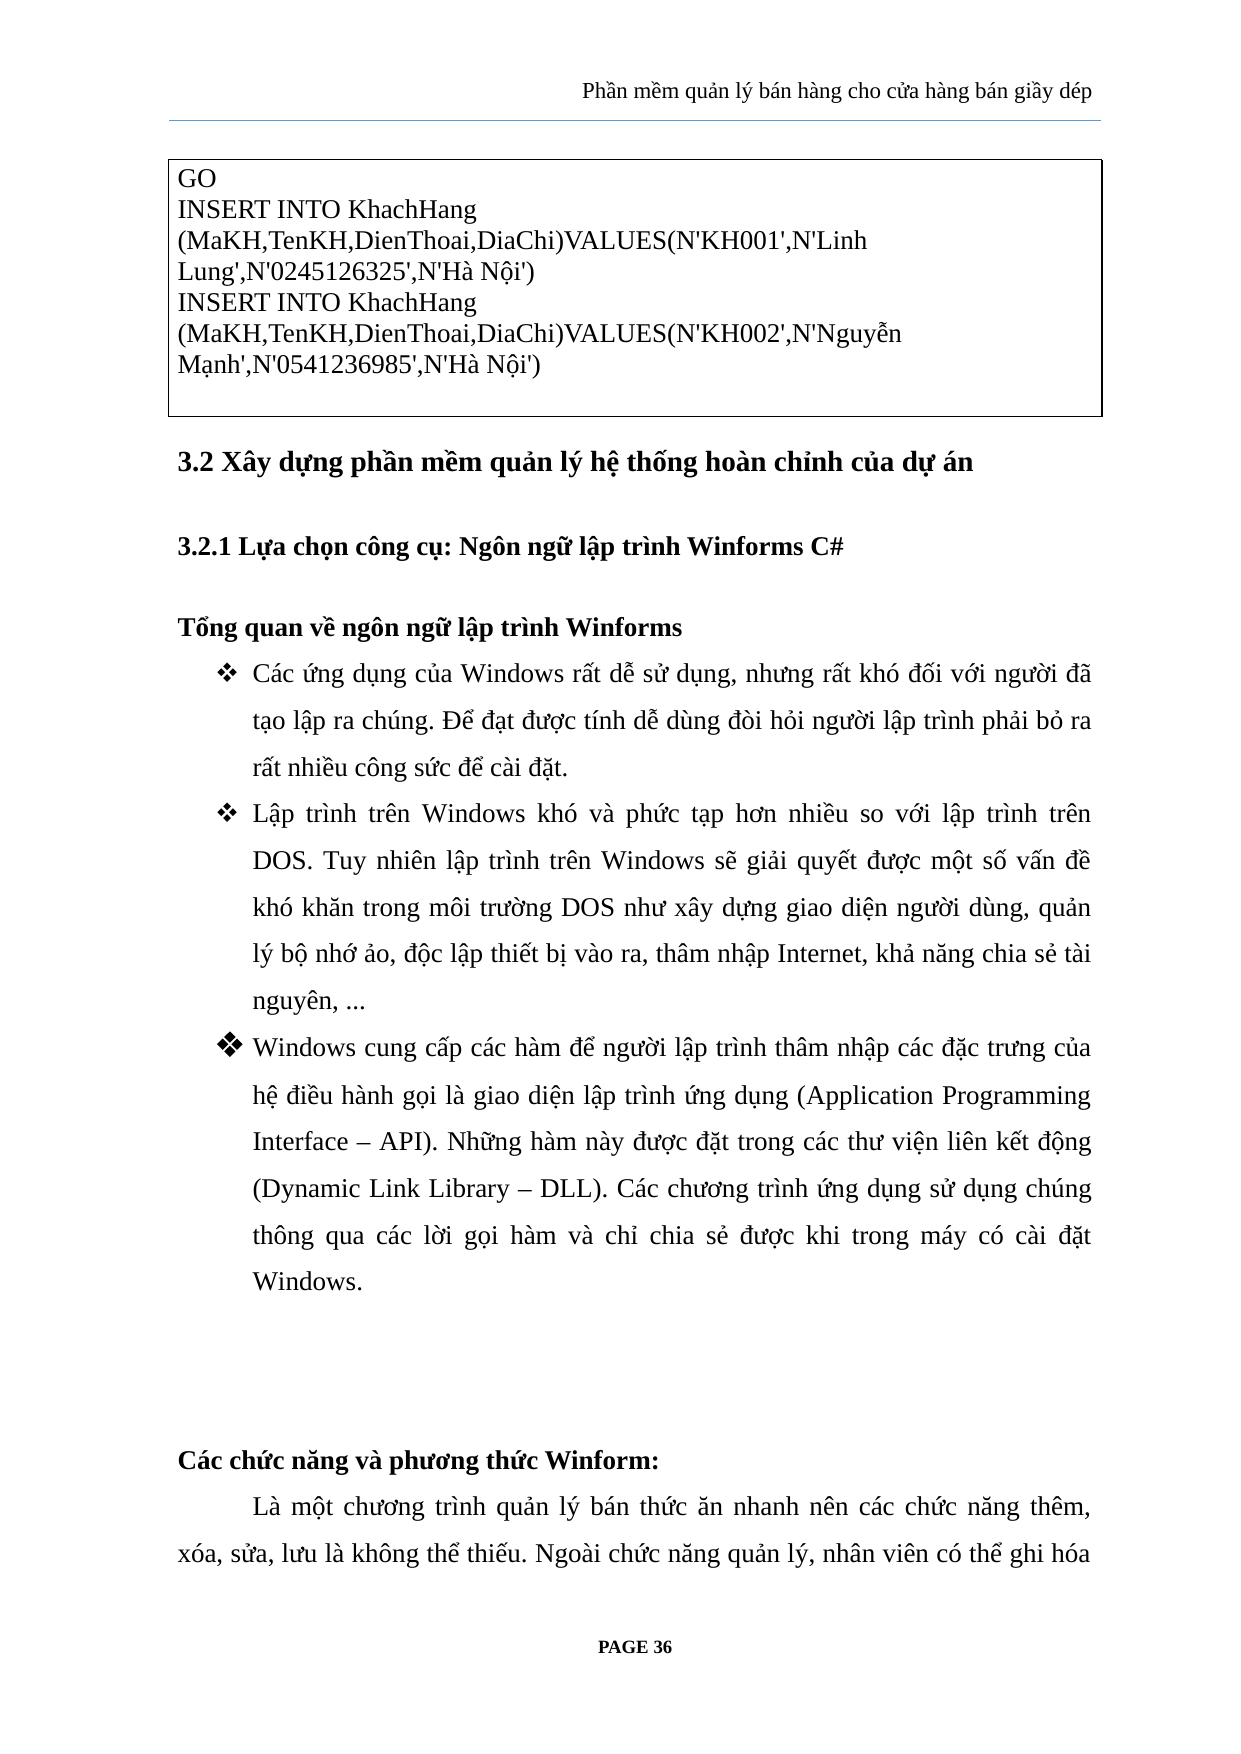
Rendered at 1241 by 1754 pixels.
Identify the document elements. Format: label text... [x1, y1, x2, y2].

text Tổng quan về ngôn ngữ lập trình Winforms [177, 611, 1092, 642]
list Windows cung cấp các hàm để người lập trình thâm nhập các đặc trưng của hệ điều hành gọi là giao diện lập trình ứng dụng (Application Programming Interface – API). Những hàm này được đặt trong các thư viện liên kết động (Dynamic Link Library – DLL). Các chương trình ứng dụng sử dụng chúng thông qua các lời gọi hàm và chỉ chia sẻ được khi trong máy có cài đặt Windows. [215, 1031, 1092, 1297]
text INSERT INTO KhachHang (MaKH,TenKH,DienThoai,DiaChi)VALUES(N'KH001',N'Linh Lung',N'0245126325',N'Hà Nội') [177, 193, 1092, 286]
subtitle 3.2.1 Lựa chọn công cụ: Ngôn ngữ lập trình Winforms C# [177, 530, 1092, 561]
text Các chức năng và phương thức Winform: [177, 1444, 1092, 1475]
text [177, 1491, 1092, 1568]
text INSERT INTO KhachHang (MaKH,TenKH,DienThoai,DiaChi)VALUES(N'KH002',N'Nguyễn Mạnh',N'0541236985',N'Hà Nội') [177, 286, 1092, 380]
list Các ứng dụng của Windows rất dễ sử dụng, nhưng rất khó đối với người đã tạo lập ra chúng. Để đạt được tính dễ dùng đòi hỏi người lập trình phải bỏ ra rất nhiều công sức để cài đặt. [215, 657, 1092, 782]
subtitle 3.2 Xây dựng phần mềm quản lý hệ thống hoàn chỉnh của dự án [177, 444, 1092, 478]
list Lập trình trên Windows khó và phức tạp hơn nhiều so với lập trình trên DOS. Tuy nhiên lập trình trên Windows sẽ giải quyết được một số vấn đề khó khăn trong môi trường DOS như xây dựng giao diện người dùng, quản lý bộ nhớ ảo, độc lập thiết bị vào ra, thâm nhập Internet, khả năng chia sẻ tài nguyên, ... [215, 797, 1092, 1015]
text GO [169, 160, 1101, 193]
